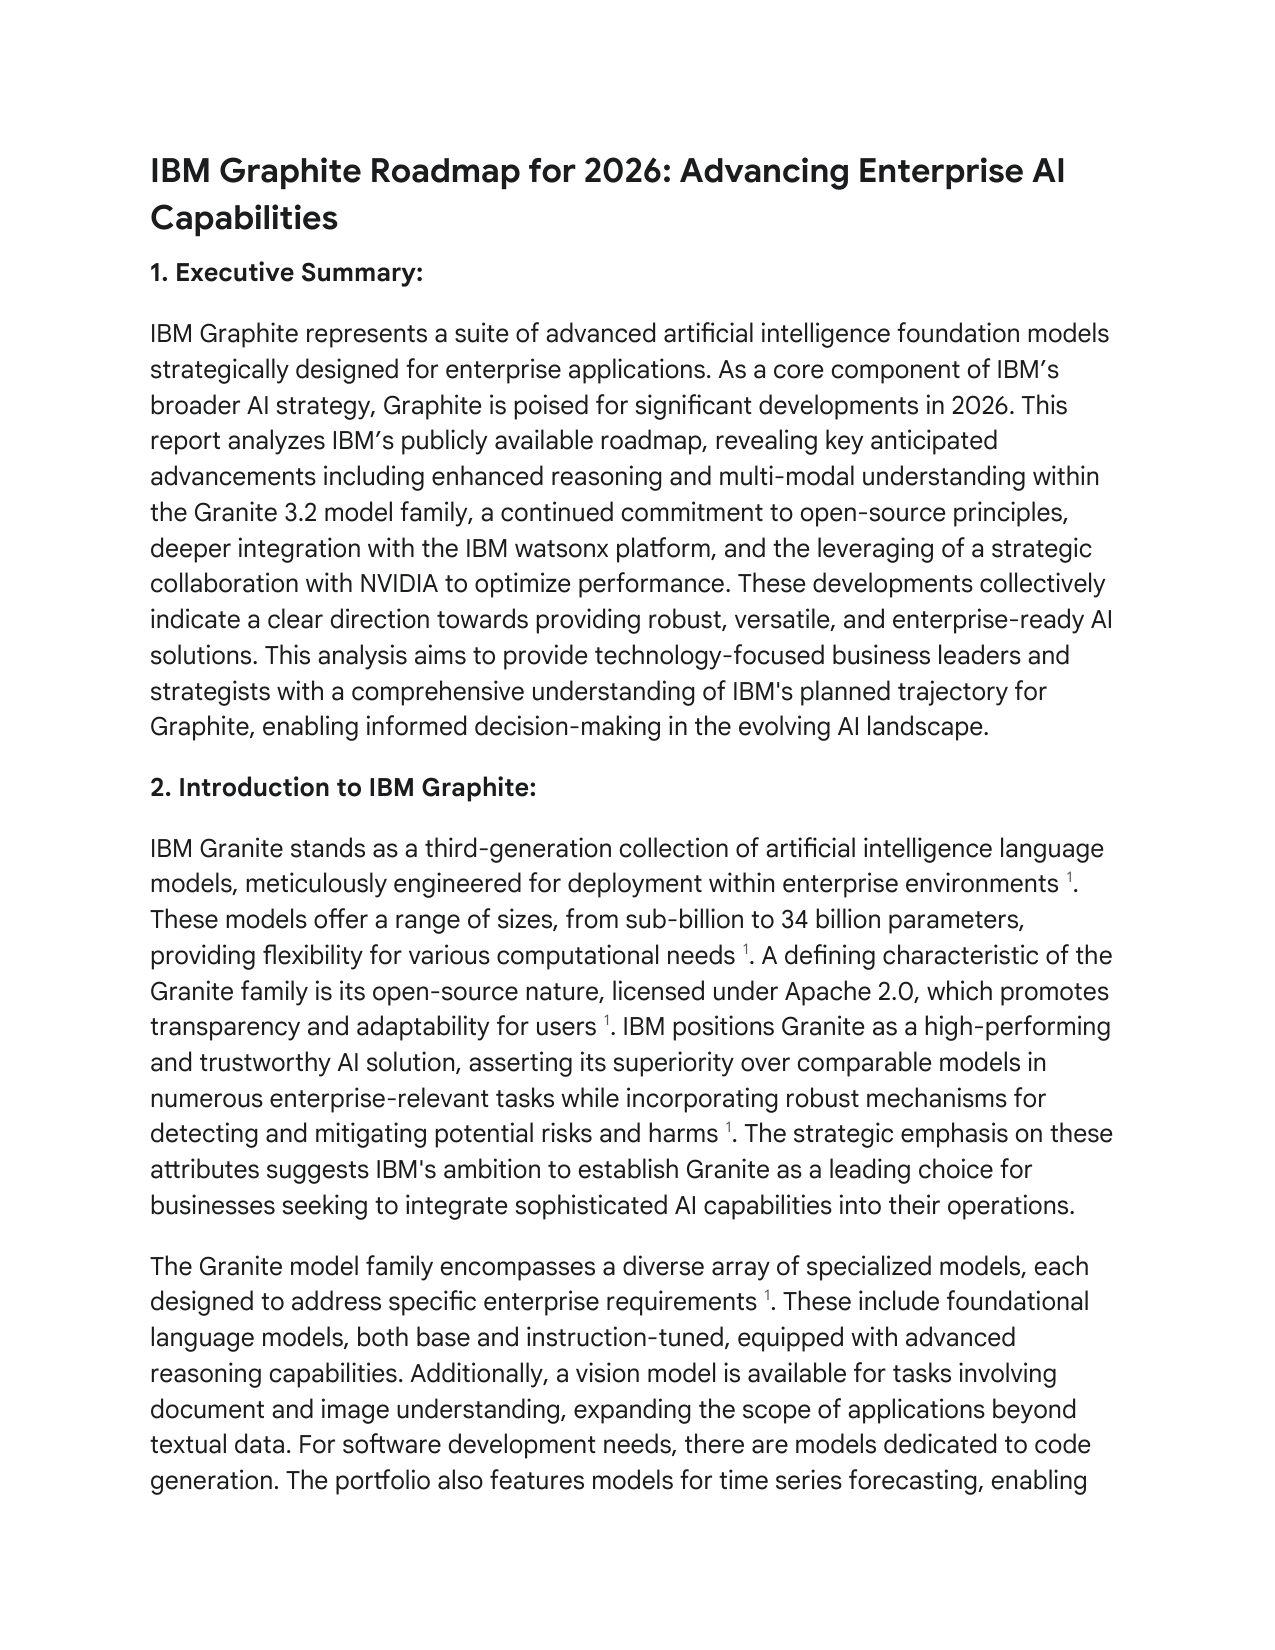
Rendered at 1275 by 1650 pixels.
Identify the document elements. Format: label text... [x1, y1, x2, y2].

text 1. Executive Summary: [150, 258, 1125, 289]
text IBM Granite stands as a third-generation collection of artificial intelligence language models, meticulously engineered for deployment within enterprise environments 1. These models offer a range of sizes, from sub-billion to 34 billion parameters, providing flexibility for various computational needs 1. A defining characteristic of the Granite family is its open-source nature, licensed under Apache 2.0, which promotes transparency and adaptability for users 1. IBM positions Granite as a high-performing and trustworthy AI solution, asserting its superiority over comparable models in numerous enterprise-relevant tasks while incorporating robust mechanisms for detecting and mitigating potential risks and harms 1. The strategic emphasis on these attributes suggests IBM's ambition to establish Granite as a leading choice for businesses seeking to integrate sophisticated AI capabilities into their operations. [150, 833, 1125, 1222]
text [150, 1251, 1125, 1497]
text IBM Graphite represents a suite of advanced artificial intelligence foundation models strategically designed for enterprise applications. As a core component of IBM’s broader AI strategy, Graphite is poised for significant developments in 2026. This report analyzes IBM’s publicly available roadmap, revealing key anticipated advancements including enhanced reasoning and multi-modal understanding within the Granite 3.2 model family, a continued commitment to open-source principles, deeper integration with the IBM watsonx platform, and the leveraging of a strategic collaboration with NVIDIA to optimize performance. These developments collectively indicate a clear direction towards providing robust, versatile, and enterprise-ready AI solutions. This analysis aims to provide technology-focused business leaders and strategists with a comprehensive understanding of IBM's planned trajectory for Graphite, enabling informed decision-making in the evolving AI landscape. [150, 318, 1125, 743]
subtitle IBM Graphite Roadmap for 2026: Advancing Enterprise AI Capabilities [150, 150, 1125, 239]
text 2. Introduction to IBM Graphite: [150, 772, 1125, 803]
